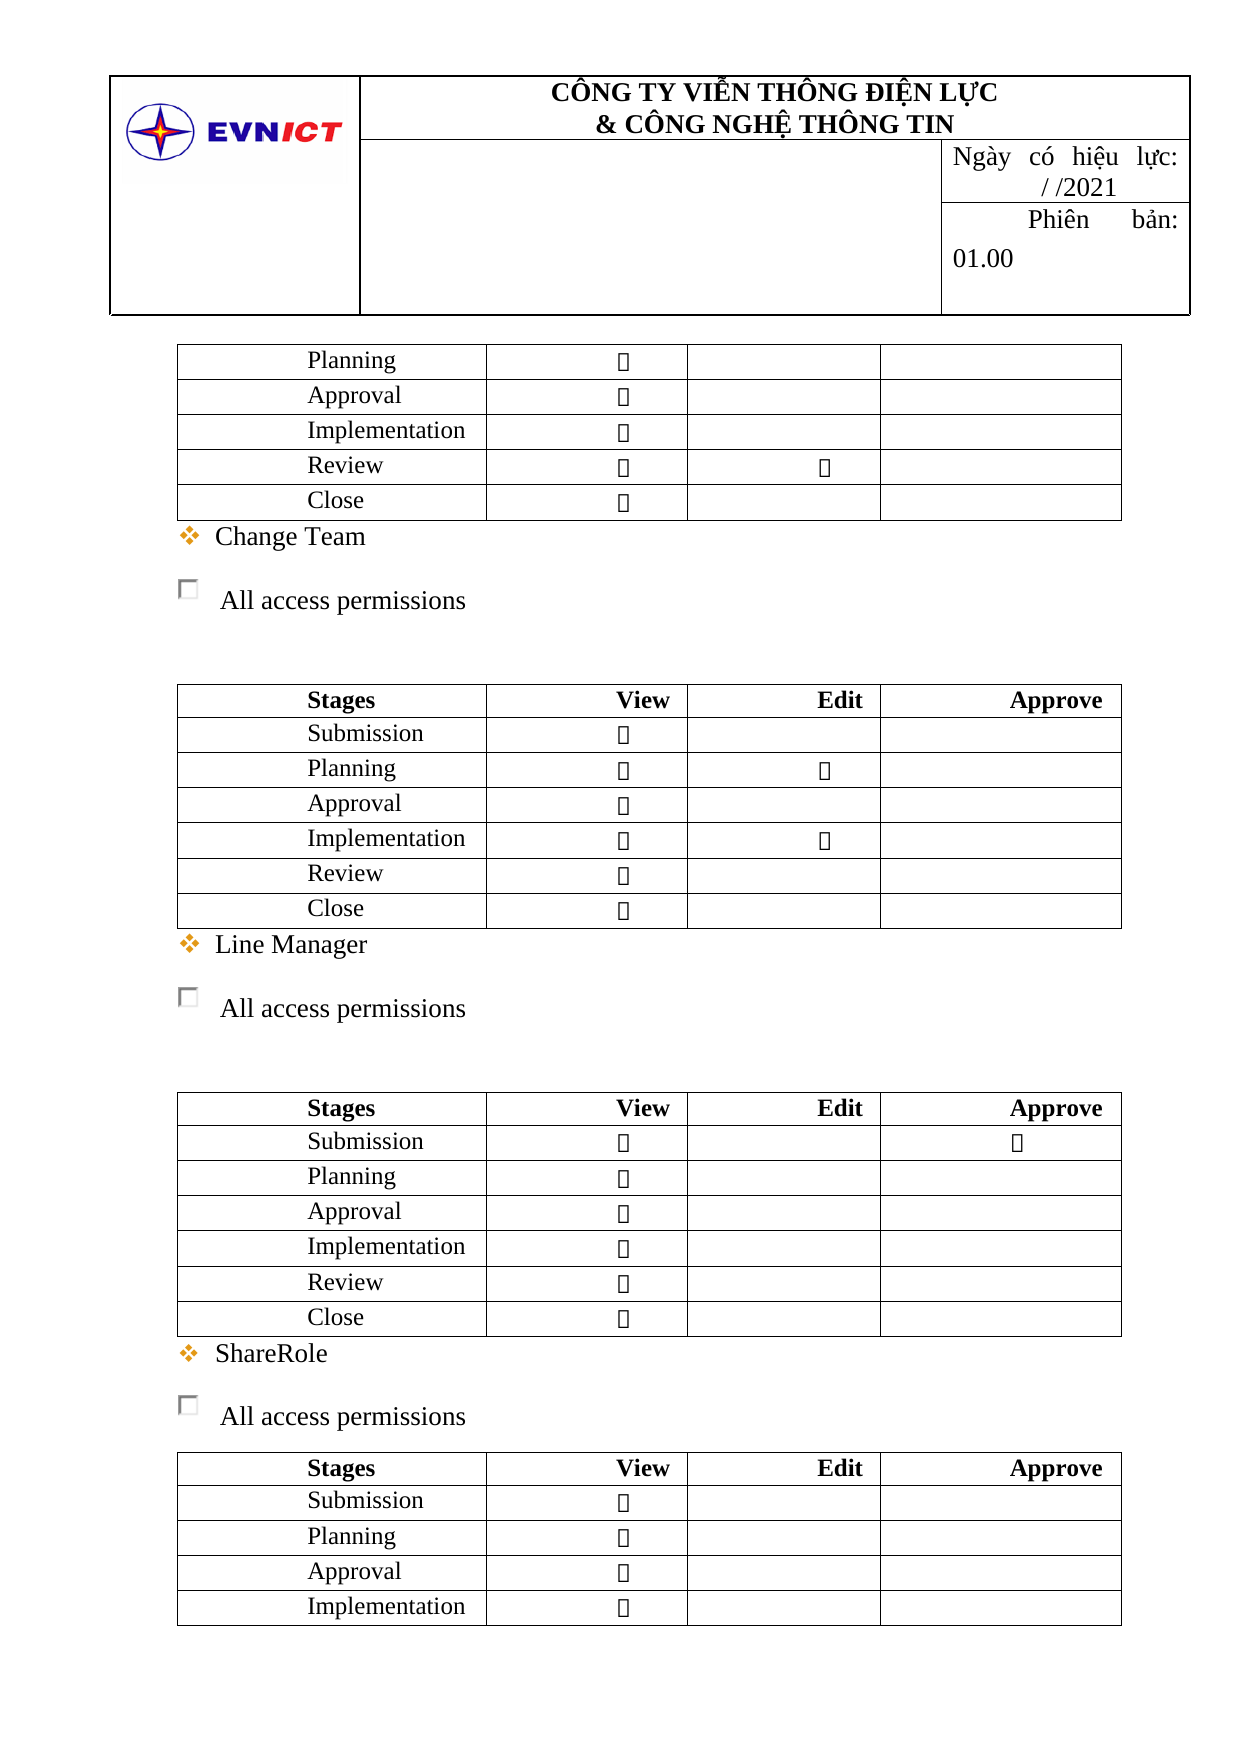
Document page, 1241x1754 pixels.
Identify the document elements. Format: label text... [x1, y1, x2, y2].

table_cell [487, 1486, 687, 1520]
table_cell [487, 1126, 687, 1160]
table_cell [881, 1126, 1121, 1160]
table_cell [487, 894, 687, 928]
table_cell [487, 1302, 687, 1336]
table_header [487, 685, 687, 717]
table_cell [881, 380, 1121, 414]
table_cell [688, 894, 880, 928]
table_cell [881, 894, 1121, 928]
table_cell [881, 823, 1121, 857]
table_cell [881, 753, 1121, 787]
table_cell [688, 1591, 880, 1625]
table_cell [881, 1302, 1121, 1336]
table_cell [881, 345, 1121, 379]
list Change Team [177, 521, 1122, 552]
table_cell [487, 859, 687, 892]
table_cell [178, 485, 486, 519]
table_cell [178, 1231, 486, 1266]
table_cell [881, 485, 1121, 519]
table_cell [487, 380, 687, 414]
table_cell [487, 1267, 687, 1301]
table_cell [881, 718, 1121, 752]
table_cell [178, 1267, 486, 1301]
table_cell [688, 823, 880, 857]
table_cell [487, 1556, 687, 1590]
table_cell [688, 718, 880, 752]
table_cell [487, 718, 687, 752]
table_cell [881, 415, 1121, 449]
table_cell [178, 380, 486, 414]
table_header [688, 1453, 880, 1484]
list Line Manager [177, 929, 1122, 960]
text All access permissions [177, 980, 1122, 1024]
picture [122, 77, 348, 187]
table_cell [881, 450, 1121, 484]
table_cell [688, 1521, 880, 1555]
text All access permissions [177, 1388, 1122, 1432]
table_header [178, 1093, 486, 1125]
list ShareRole [177, 1337, 1122, 1368]
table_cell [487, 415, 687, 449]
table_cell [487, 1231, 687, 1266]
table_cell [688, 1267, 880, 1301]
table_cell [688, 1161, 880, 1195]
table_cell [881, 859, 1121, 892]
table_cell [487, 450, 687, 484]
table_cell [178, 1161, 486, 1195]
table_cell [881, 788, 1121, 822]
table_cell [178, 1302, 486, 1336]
text All access permissions [177, 572, 1122, 616]
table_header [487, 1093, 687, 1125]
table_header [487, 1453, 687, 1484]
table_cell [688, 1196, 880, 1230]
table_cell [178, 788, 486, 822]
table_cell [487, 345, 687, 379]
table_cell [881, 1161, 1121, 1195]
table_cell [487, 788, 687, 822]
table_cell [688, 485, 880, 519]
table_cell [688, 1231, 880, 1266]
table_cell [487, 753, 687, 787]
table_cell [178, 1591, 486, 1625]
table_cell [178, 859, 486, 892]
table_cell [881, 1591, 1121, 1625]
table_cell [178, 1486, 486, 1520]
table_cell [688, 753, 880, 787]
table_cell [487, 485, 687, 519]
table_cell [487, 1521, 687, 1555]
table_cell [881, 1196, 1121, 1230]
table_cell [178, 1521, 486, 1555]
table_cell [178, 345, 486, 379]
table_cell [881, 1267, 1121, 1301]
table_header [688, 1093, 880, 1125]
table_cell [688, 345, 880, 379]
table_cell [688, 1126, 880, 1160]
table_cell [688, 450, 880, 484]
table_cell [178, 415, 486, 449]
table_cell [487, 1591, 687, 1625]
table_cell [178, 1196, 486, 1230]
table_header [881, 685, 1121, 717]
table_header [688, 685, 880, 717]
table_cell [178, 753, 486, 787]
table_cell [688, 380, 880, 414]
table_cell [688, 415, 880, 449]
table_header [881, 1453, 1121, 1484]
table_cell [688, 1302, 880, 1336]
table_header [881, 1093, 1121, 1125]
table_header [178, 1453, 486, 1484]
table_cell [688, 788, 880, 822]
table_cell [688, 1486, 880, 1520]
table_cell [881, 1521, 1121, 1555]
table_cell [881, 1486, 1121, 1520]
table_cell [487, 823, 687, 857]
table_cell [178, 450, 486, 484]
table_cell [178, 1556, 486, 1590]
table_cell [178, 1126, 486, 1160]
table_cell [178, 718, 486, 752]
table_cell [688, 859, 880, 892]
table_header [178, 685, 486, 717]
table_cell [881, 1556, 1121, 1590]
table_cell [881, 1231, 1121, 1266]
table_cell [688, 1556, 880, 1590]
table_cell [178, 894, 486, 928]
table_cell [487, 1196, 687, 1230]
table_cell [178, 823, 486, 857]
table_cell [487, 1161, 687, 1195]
